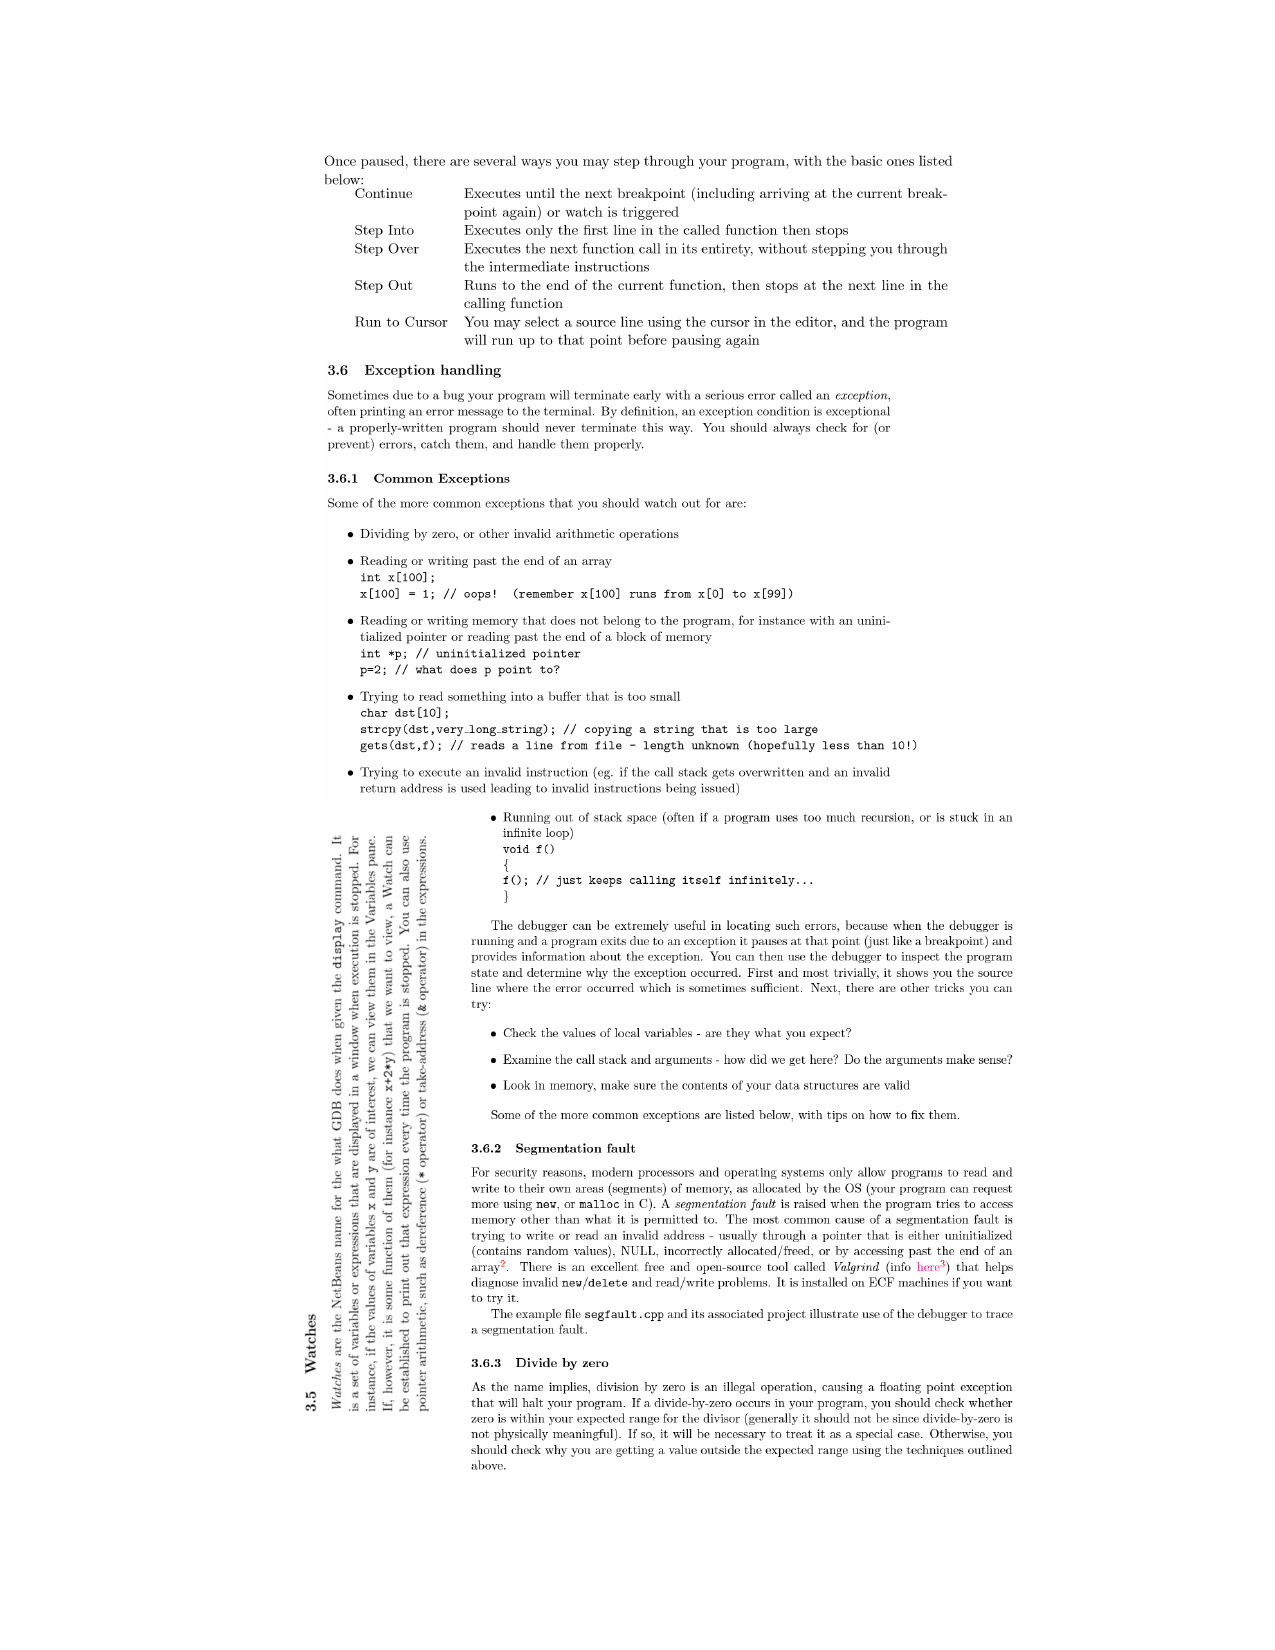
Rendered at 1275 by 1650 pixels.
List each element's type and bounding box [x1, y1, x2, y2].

picture [322, 359, 1018, 1477]
picture [304, 833, 430, 1414]
picture [325, 151, 961, 357]
